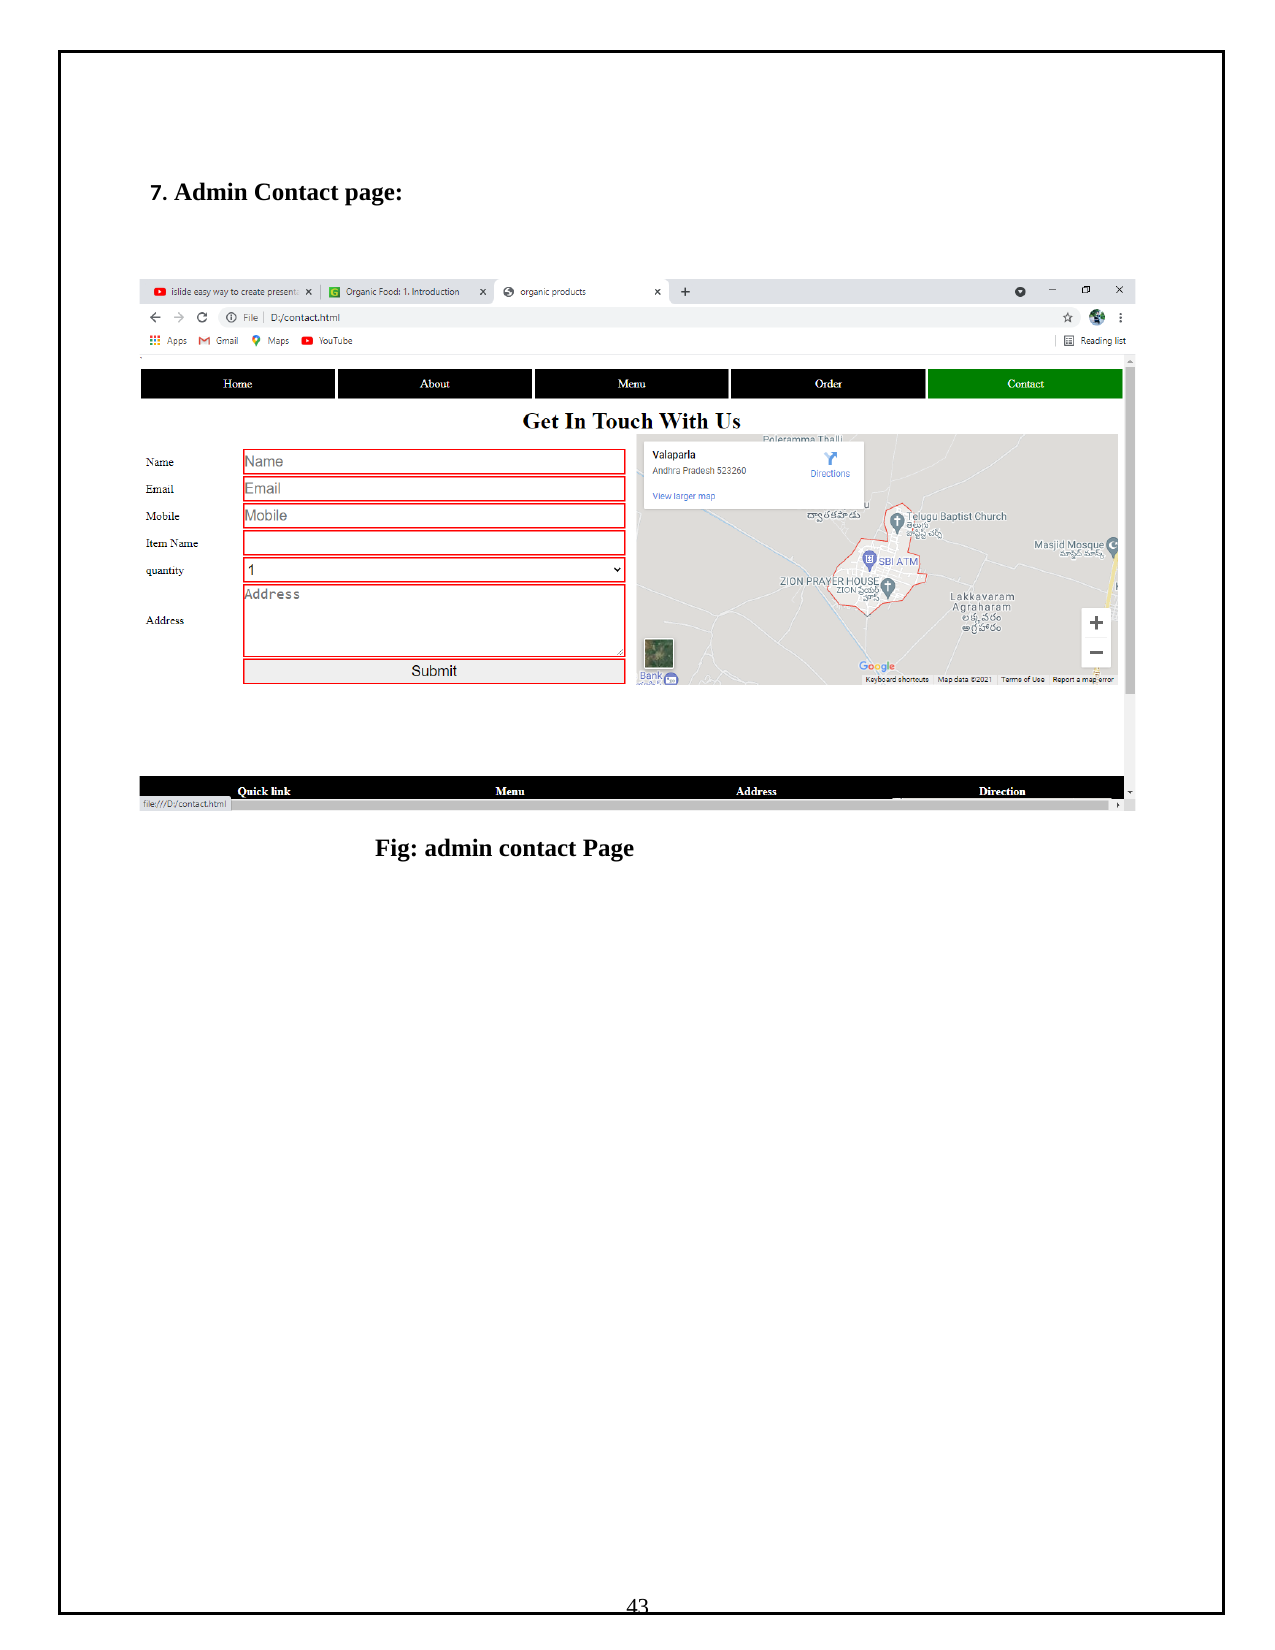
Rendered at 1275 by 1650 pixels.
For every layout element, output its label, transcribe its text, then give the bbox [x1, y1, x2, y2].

subtitle Admin Contact page: [150, 177, 1135, 207]
picture [139, 279, 1136, 811]
text Fig: admin contact Page [375, 833, 1135, 862]
